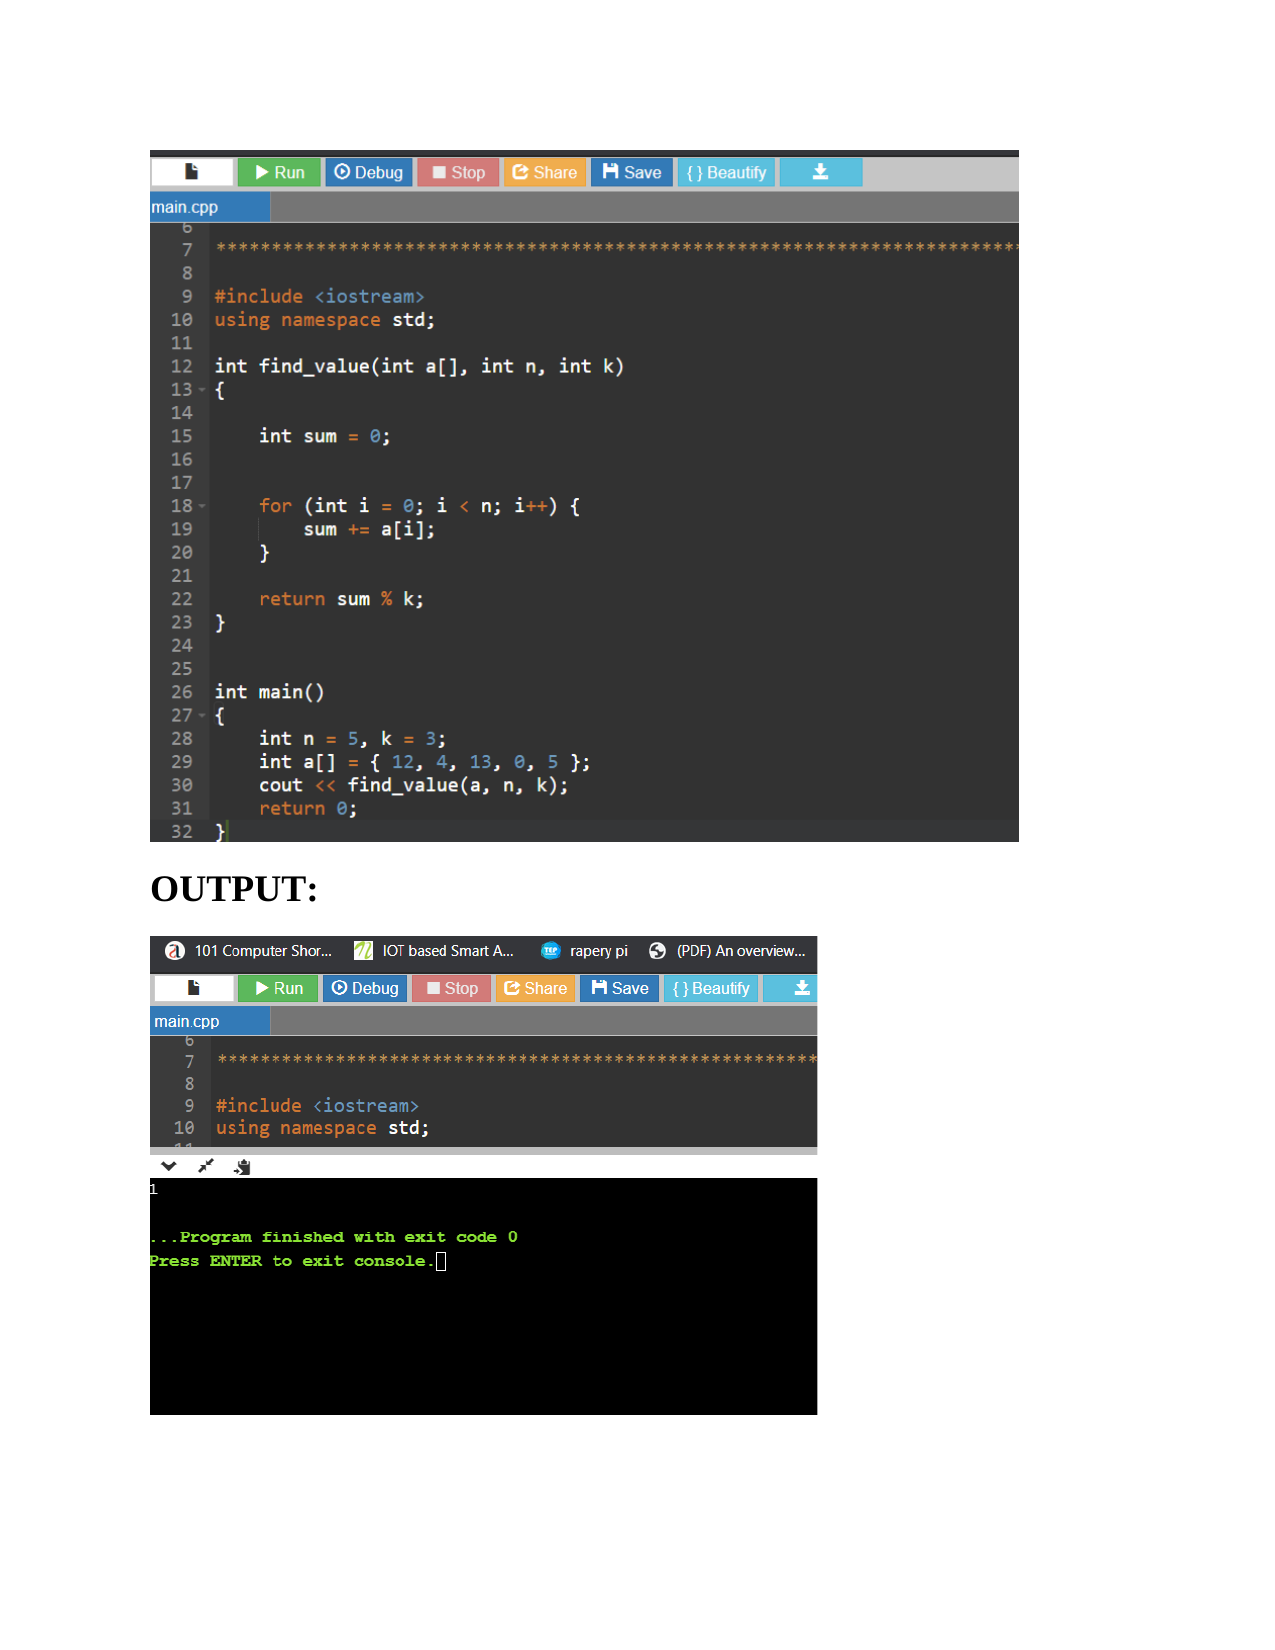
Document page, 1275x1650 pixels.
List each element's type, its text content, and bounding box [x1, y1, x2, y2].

picture [150, 936, 818, 1415]
text OUTPUT: [150, 866, 1125, 909]
picture [150, 150, 1019, 842]
